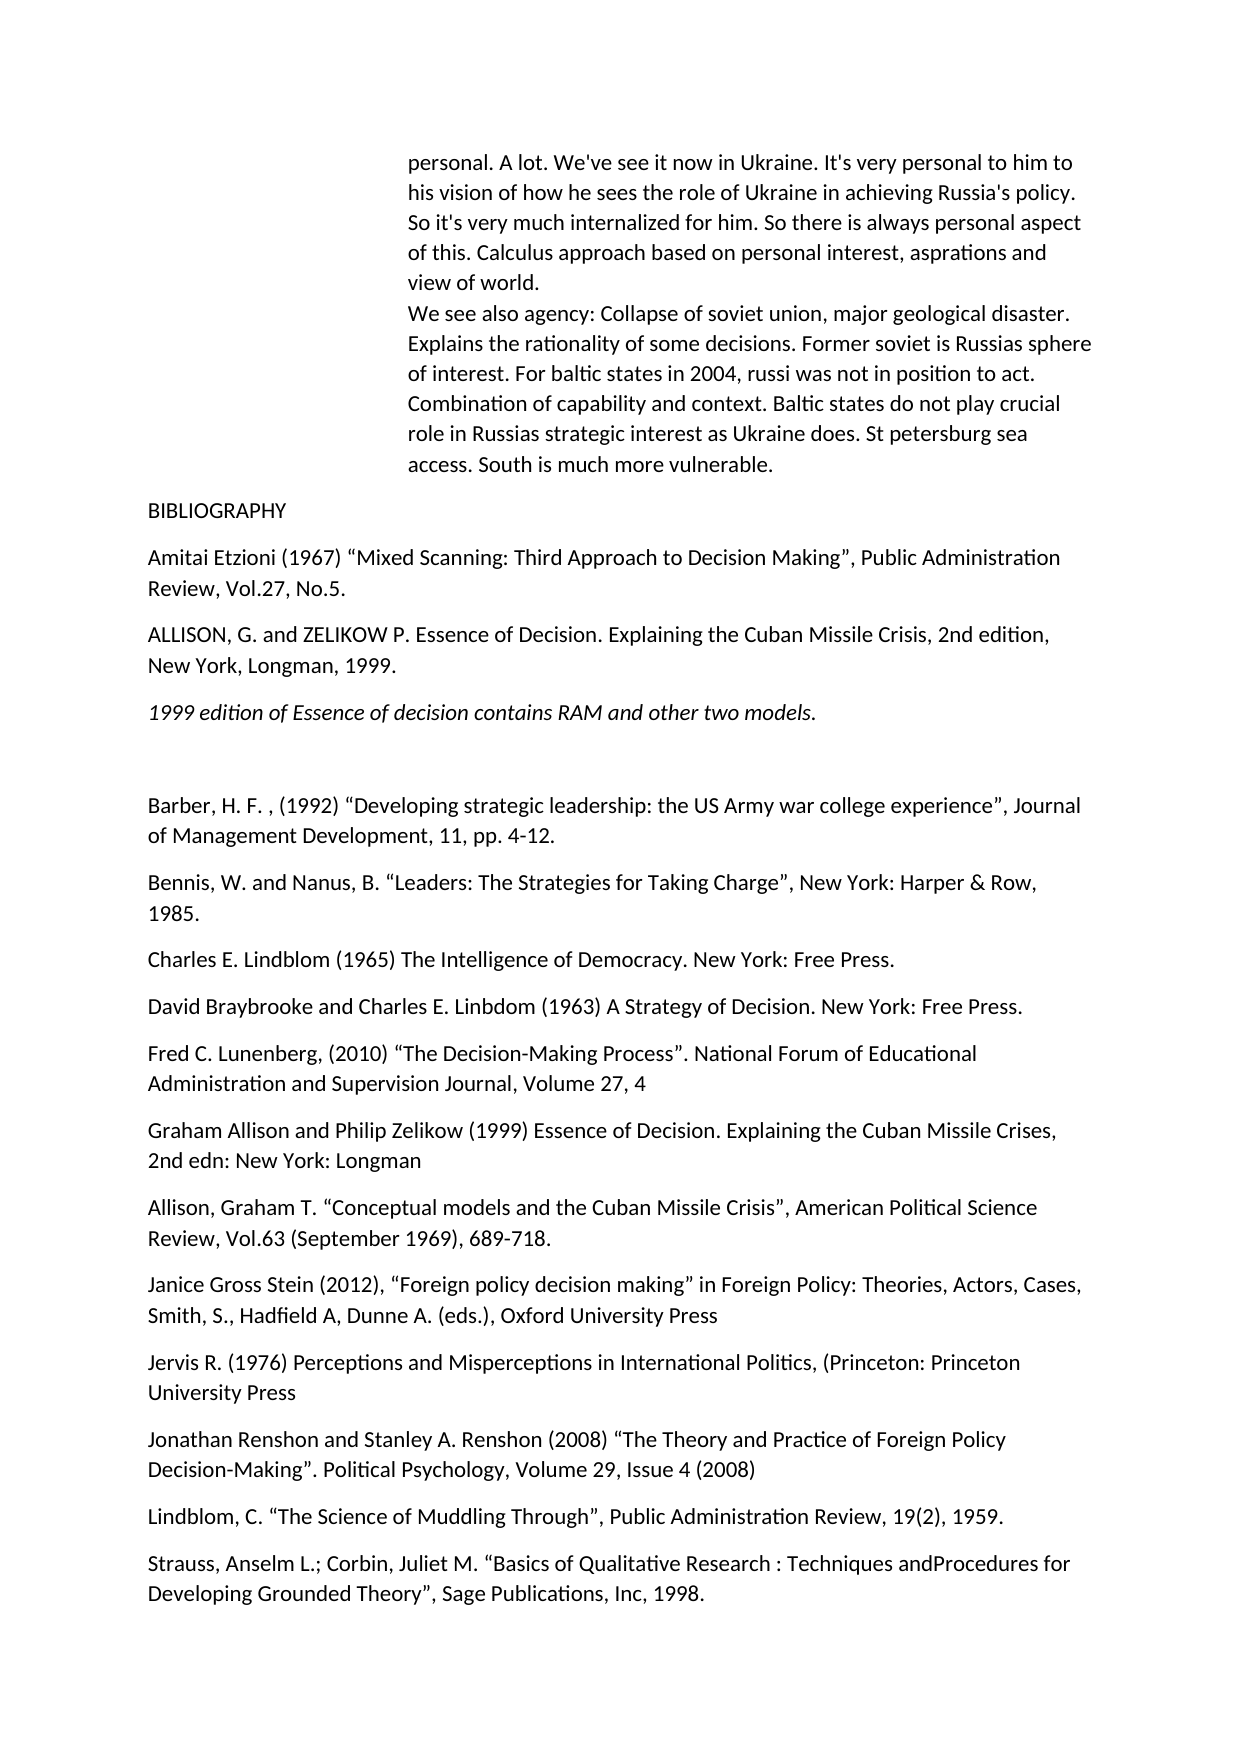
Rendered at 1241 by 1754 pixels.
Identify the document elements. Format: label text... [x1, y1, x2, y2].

text Fred C. Lunenberg, (2010) “The Decision-Making Process”. National Forum of Educational Administration and Supervision Journal, Volume 27, 4 [148, 1039, 1093, 1097]
text 1999 edition of Essence of decision contains RAM and other two models. [148, 698, 1093, 726]
text Jervis R. (1976) Perceptions and Misperceptions in International Politics, (Princeton: Princeton University Press [148, 1348, 1093, 1406]
text Jonathan Renshon and Stanley A. Renshon (2008) “The Theory and Practice of Foreign Policy Decision-Making”. Political Psychology, Volume 29, Issue 4 (2008) [148, 1425, 1093, 1483]
text Barber, H. F. , (1992) “Developing strategic leadership: the US Army war college experience”, Journal of Management Development, 11, pp. 4-12. [148, 791, 1093, 849]
text ALLISON, G. and ZELIKOW P. Essence of Decision. Explaining the Cuban Missile Crisis, 2nd edition, New York, Longman, 1999. [148, 621, 1093, 679]
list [408, 148, 1093, 206]
text Strauss, Anselm L.; Corbin, Juliet M. “Basics of Qualitative Research : Techniques andProcedures for Developing Grounded Theory”, Sage Publications, Inc, 1998. [148, 1549, 1093, 1607]
list We see also agency: Collapse of soviet union, major geological disaster. Explains the rationality of some decisions. Former soviet is Russias sphere of interest. For baltic states in 2004, russi was not in position to act. Combination of capability and context. Baltic states do not play crucial role in Russias strategic interest as Ukraine does. St petersburg sea access. South is much more vulnerable. [408, 299, 1093, 478]
text Bennis, W. and Nanus, B. “Leaders: The Strategies for Taking Charge”, New York: Harper & Row, 1985. [148, 868, 1093, 927]
text Janice Gross Stein (2012), “Foreign policy decision making” in Foreign Policy: Theories, Actors, Cases, Smith, S., Hadfield A, Dunne A. (eds.), Oxford University Press [148, 1271, 1093, 1329]
list So it's very much internalized for him. So there is always personal aspect of this. Calculus approach based on personal interest, asprations and view of world. [408, 208, 1093, 296]
text Charles E. Lindblom (1965) The Intelligence of Democracy. New York: Free Press. [148, 946, 1093, 973]
text BIBLIOGRAPHY [148, 497, 1093, 524]
text Lindblom, C. “The Science of Muddling Through”, Public Administration Review, 19(2), 1959. [148, 1502, 1093, 1530]
text Amitai Etzioni (1967) “Mixed Scanning: Third Approach to Decision Making”, Public Administration Review, Vol.27, No.5. [148, 543, 1093, 602]
text David Braybrooke and Charles E. Linbdom (1963) A Strategy of Decision. New York: Free Press. [148, 992, 1093, 1020]
text Graham Allison and Philip Zelikow (1999) Essence of Decision. Explaining the Cuban Missile Crises, 2nd edn: New York: Longman [148, 1116, 1093, 1174]
text Allison, Graham T. “Conceptual models and the Cuban Missile Crisis”, American Political Science Review, Vol.63 (September 1969), 689-718. [148, 1193, 1093, 1252]
